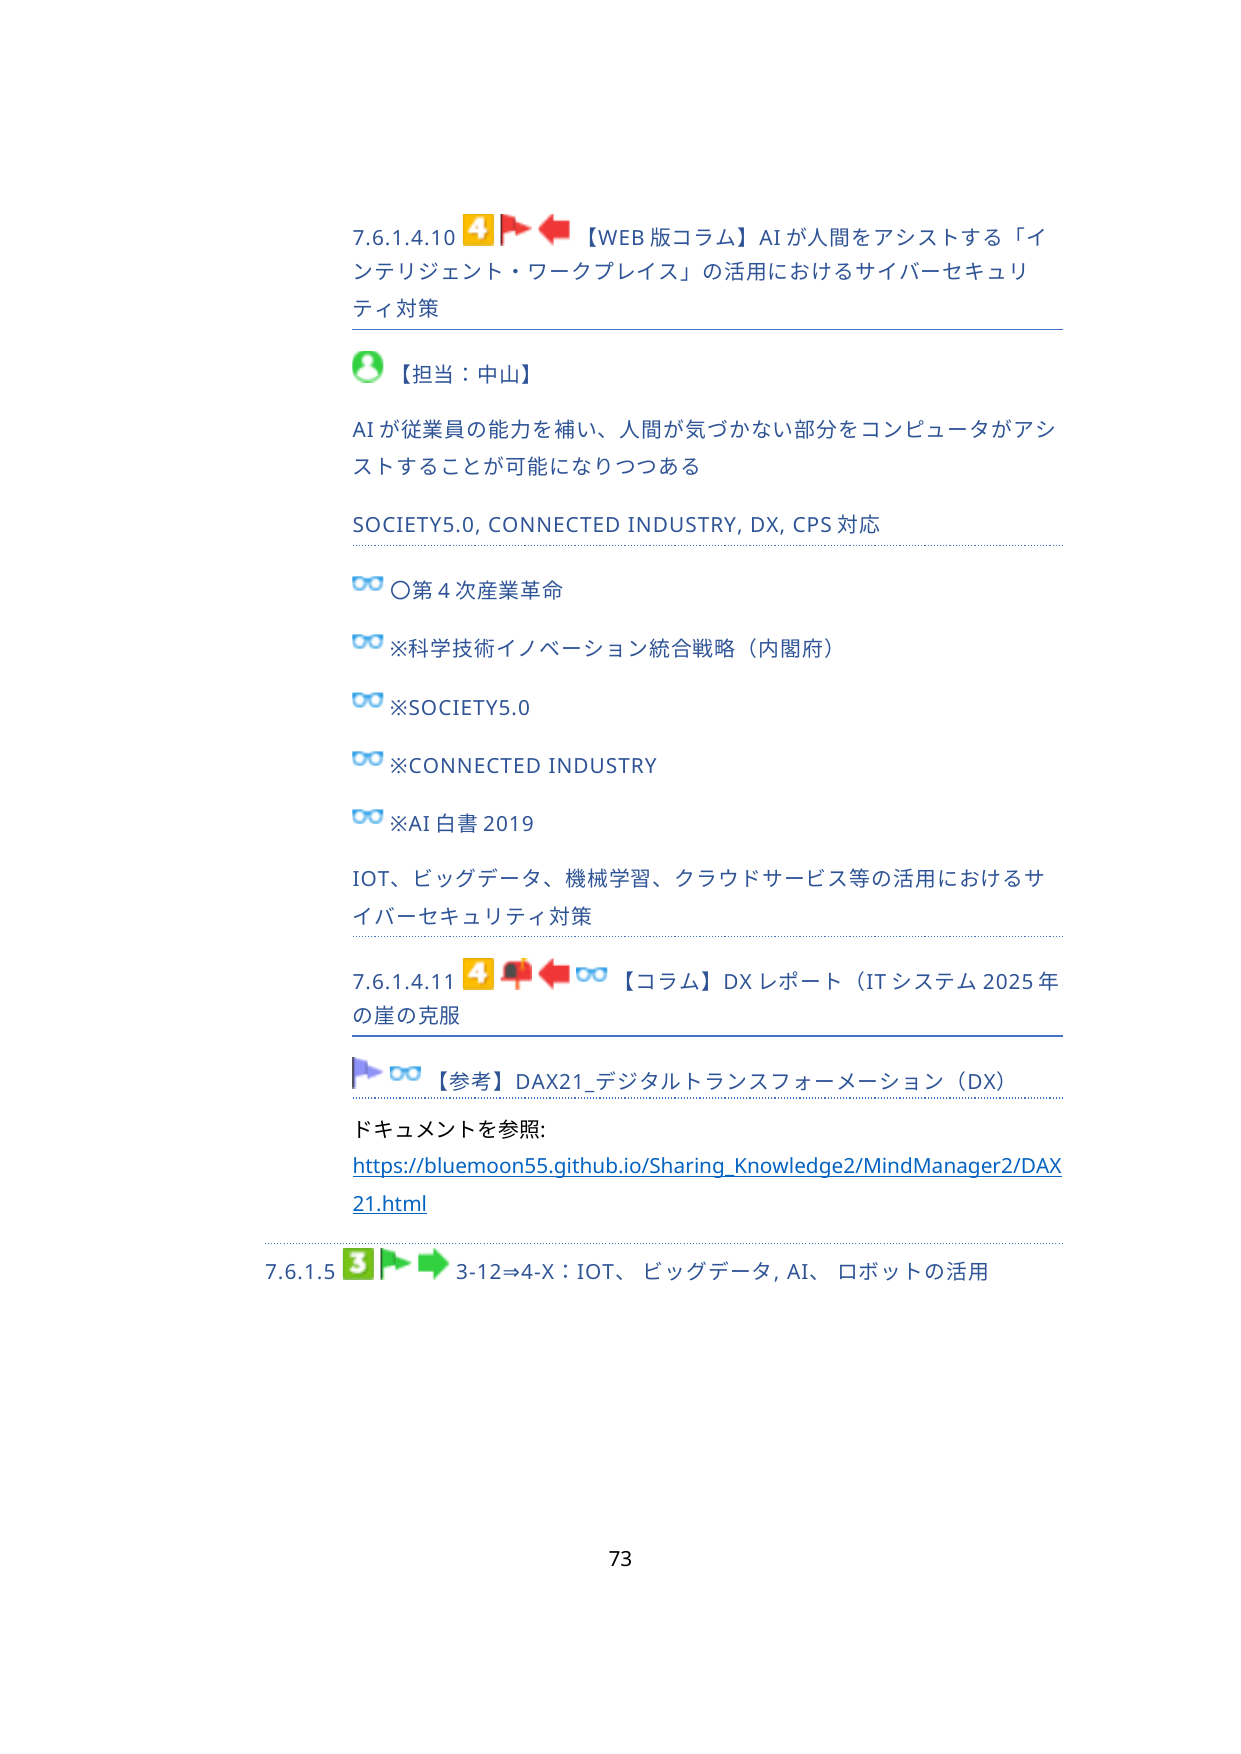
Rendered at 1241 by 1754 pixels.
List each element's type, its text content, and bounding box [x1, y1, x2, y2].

text 〇第4次産業革命 [352, 567, 1063, 605]
picture [352, 1057, 384, 1089]
text IoT、ビッグデータ、機械学習、クラウドサービス等の活用におけるサイバーセキュリティ対策 [352, 859, 1063, 937]
picture [352, 742, 384, 774]
text 3-12⇒4-X：IoT、 ビッグデータ, AI、 ロボットの活用 [265, 1243, 1063, 1286]
picture [462, 958, 495, 990]
picture [538, 214, 570, 246]
text ※科学技術イノベーション統合戦略（内閣府） [352, 626, 1063, 663]
picture [352, 800, 384, 832]
text 【Web版コラム】AIが人間をアシストする「インテリジェント・ワークプレイス」の活用におけるサイバーセキュリティ対策 [352, 214, 1063, 329]
picture [342, 1248, 374, 1280]
text 【コラム】DXレポート（ITシステム2025年の崖の克服 [352, 958, 1063, 1035]
text AIが従業員の能力を補い、人間が気づかない部分をコンピュータがアシストすることが可能になりつつある [352, 409, 1063, 484]
picture [352, 567, 384, 599]
picture [538, 958, 570, 990]
picture [500, 958, 532, 990]
text Society5.0, Connected Industry, DX, CPS対応 [352, 505, 1063, 546]
picture [380, 1248, 412, 1280]
picture [576, 958, 608, 990]
text 【参考】DAX21_デジタルトランスフォーメーション（DX） [352, 1058, 1063, 1099]
picture [352, 683, 384, 716]
text 【担当：中山】 [352, 351, 1063, 388]
picture [418, 1248, 450, 1280]
text ※Society5.0 [352, 684, 1063, 721]
picture [352, 351, 384, 383]
picture [389, 1057, 422, 1089]
picture [352, 625, 384, 657]
text ※AI白書2019 [352, 801, 1063, 838]
text ドキュメントを参照: https://bluemoon55.github.io/Sharing_Knowledge2/MindManager2/DAX21.html [352, 1109, 1063, 1222]
picture [500, 214, 532, 246]
picture [462, 214, 495, 246]
text ※Connected Industry [352, 742, 1063, 780]
